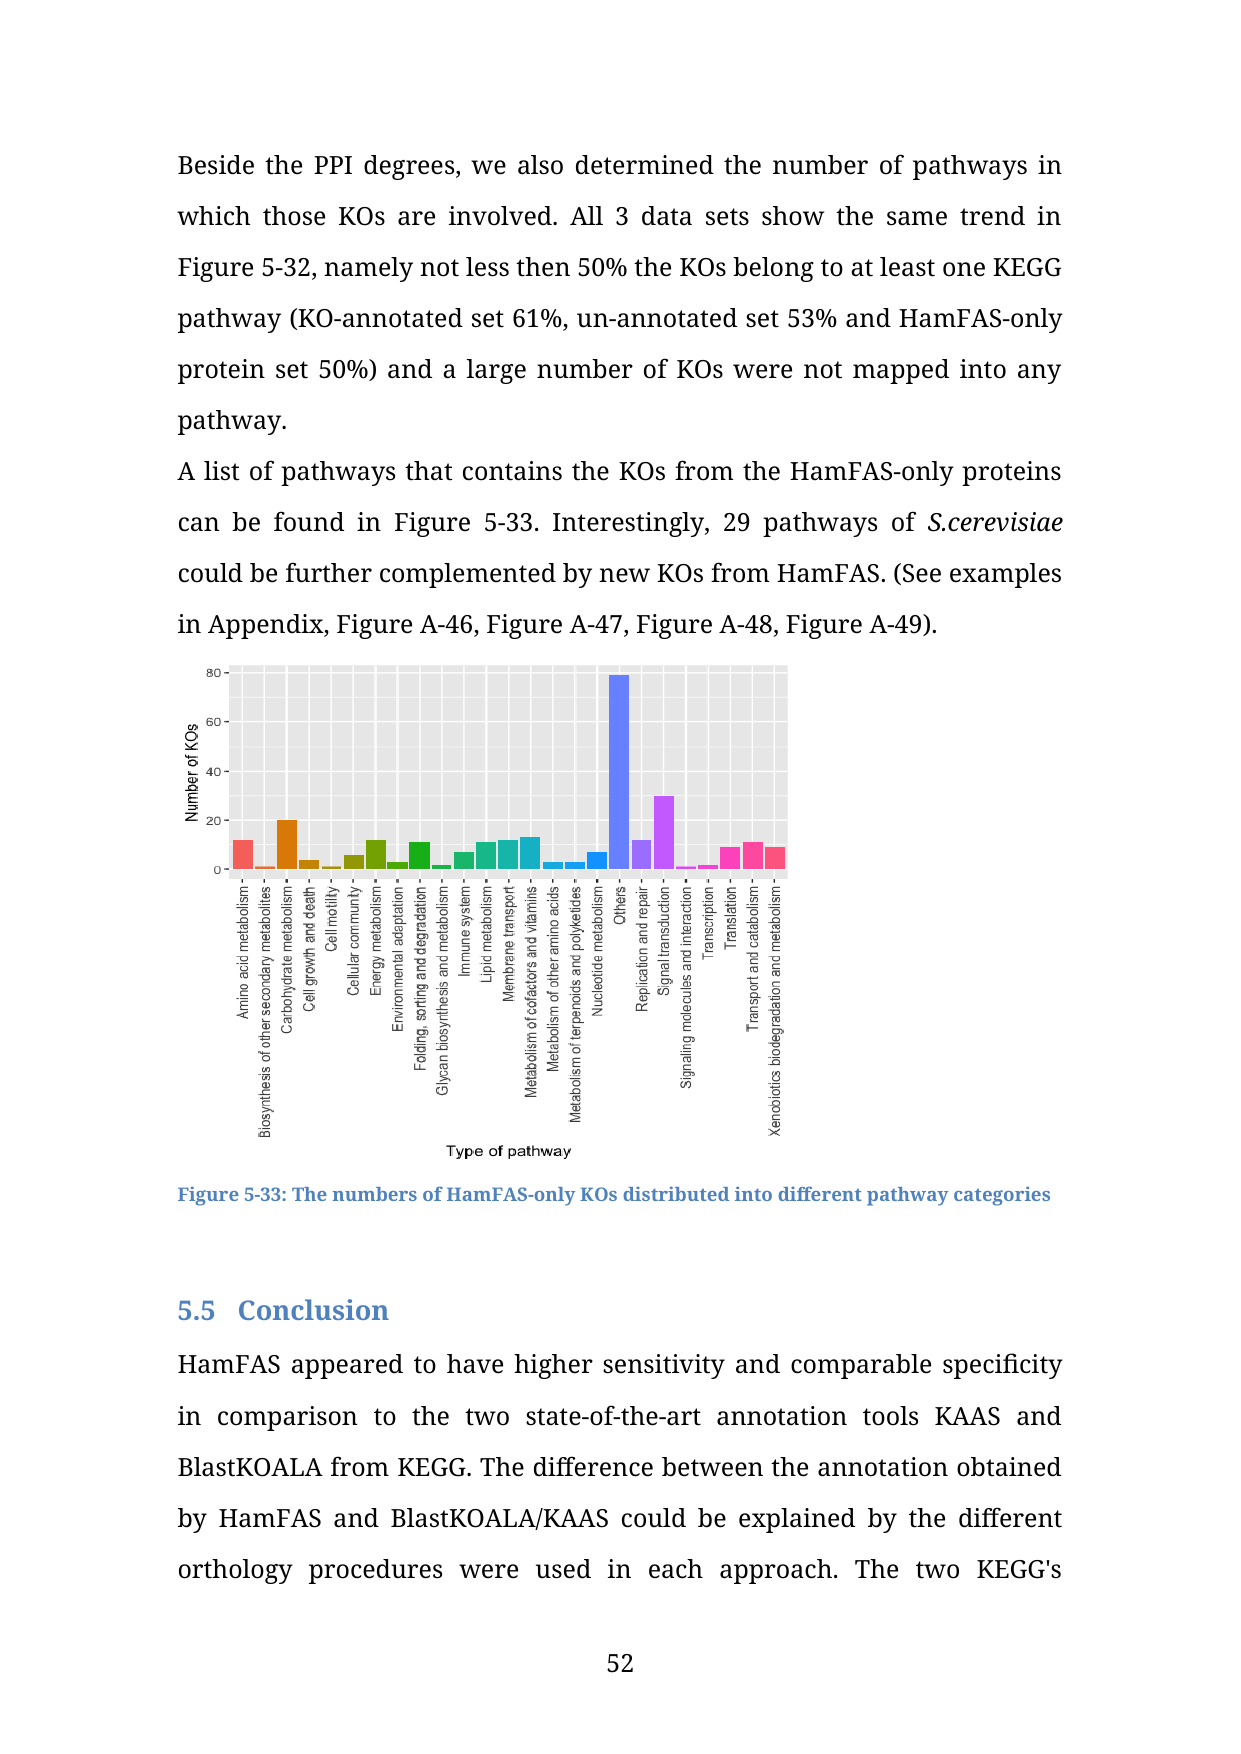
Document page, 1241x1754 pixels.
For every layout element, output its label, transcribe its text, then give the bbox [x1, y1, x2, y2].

picture [177, 658, 797, 1165]
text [177, 1347, 1063, 1585]
subtitle Conclusion [177, 1292, 1063, 1329]
